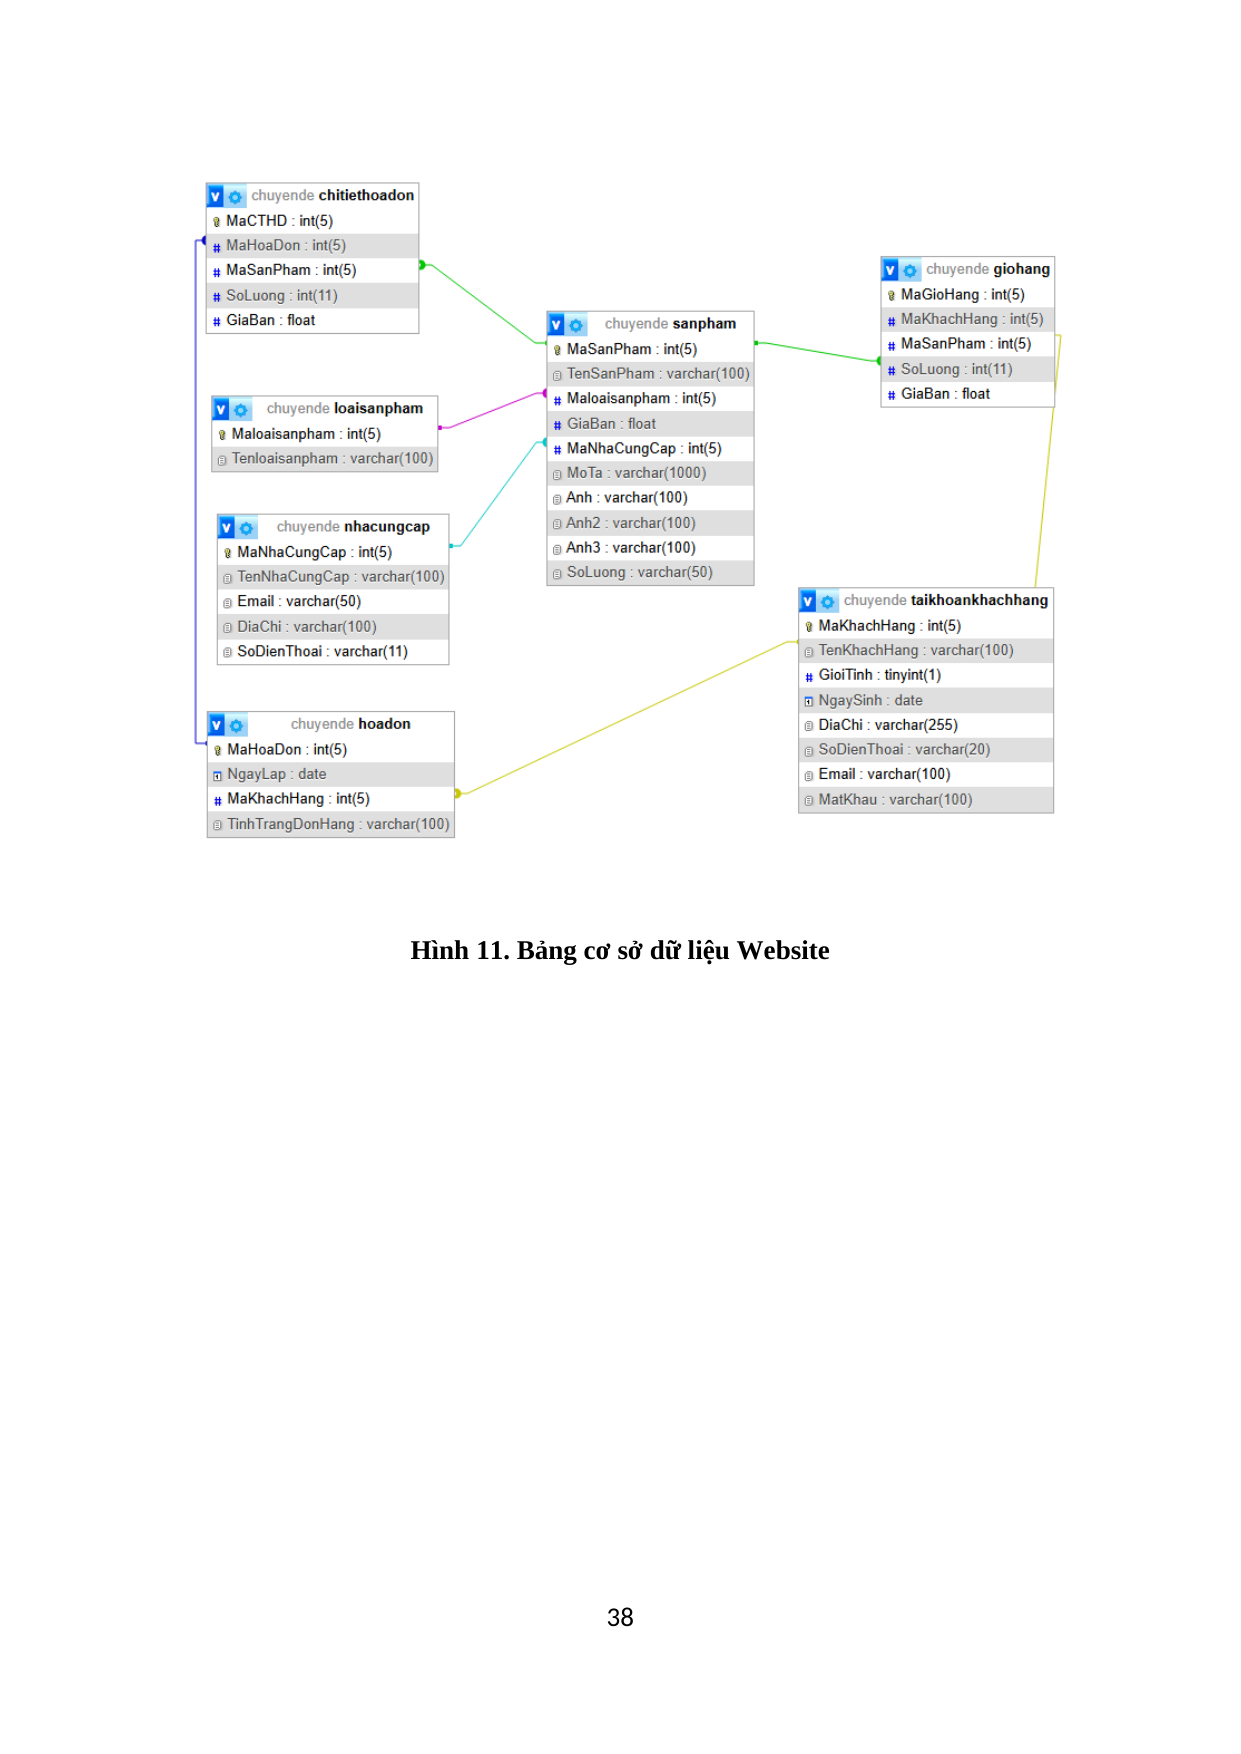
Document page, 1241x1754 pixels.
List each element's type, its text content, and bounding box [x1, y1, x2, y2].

picture [150, 150, 1091, 914]
text Hình 11. Bảng cơ sở dữ liệu Website [150, 934, 1090, 965]
